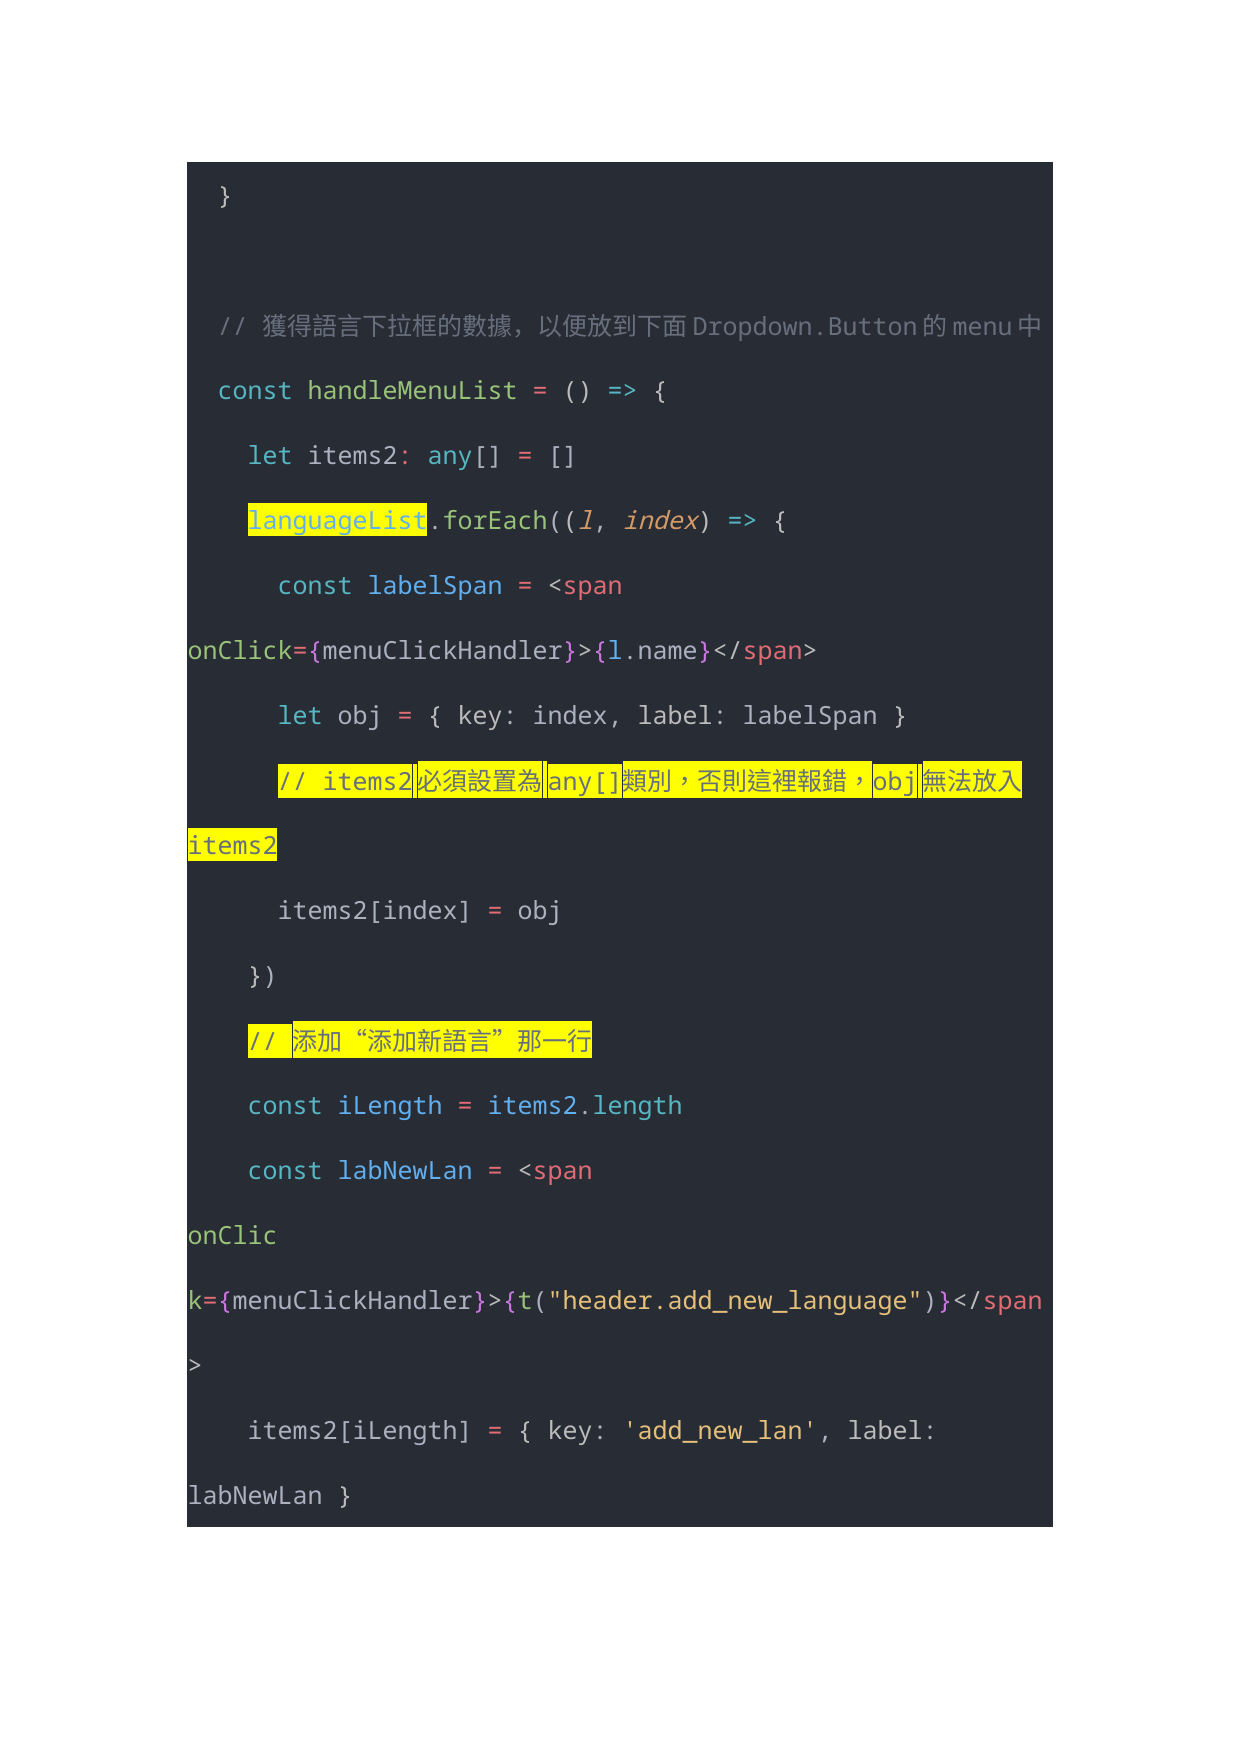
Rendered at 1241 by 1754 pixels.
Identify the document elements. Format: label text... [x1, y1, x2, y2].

text }) [187, 942, 1053, 1007]
text const labelSpan = <span onClick={menuClickHandler}>{l.name}</span> [187, 552, 1053, 682]
text const labNewLan = <span onClick={menuClickHandler}>{t("header.add_new_language")}</span> [187, 1137, 1053, 1397]
text items2[index] = obj [187, 877, 1053, 942]
text // items2必須設置為any[]類別，否則這裡報錯，obj無法放入items2 [187, 747, 1053, 877]
text // 添加“添加新語言”那一行 [187, 1007, 1053, 1072]
text let obj = { key: index, label: labelSpan } [187, 682, 1053, 747]
text } [187, 162, 1053, 227]
text let items2: any[] = [] [187, 422, 1053, 487]
text items2[iLength] = { key: 'add_new_lan', label: labNewLan } [187, 1397, 1053, 1527]
text const handleMenuList = () => { [187, 357, 1053, 422]
text // 獲得語言下拉框的數據，以便放到下面Dropdown.Button的menu中 [187, 292, 1053, 357]
text const iLength = items2.length [187, 1072, 1053, 1137]
text languageList.forEach((l, index) => { [187, 487, 1053, 552]
